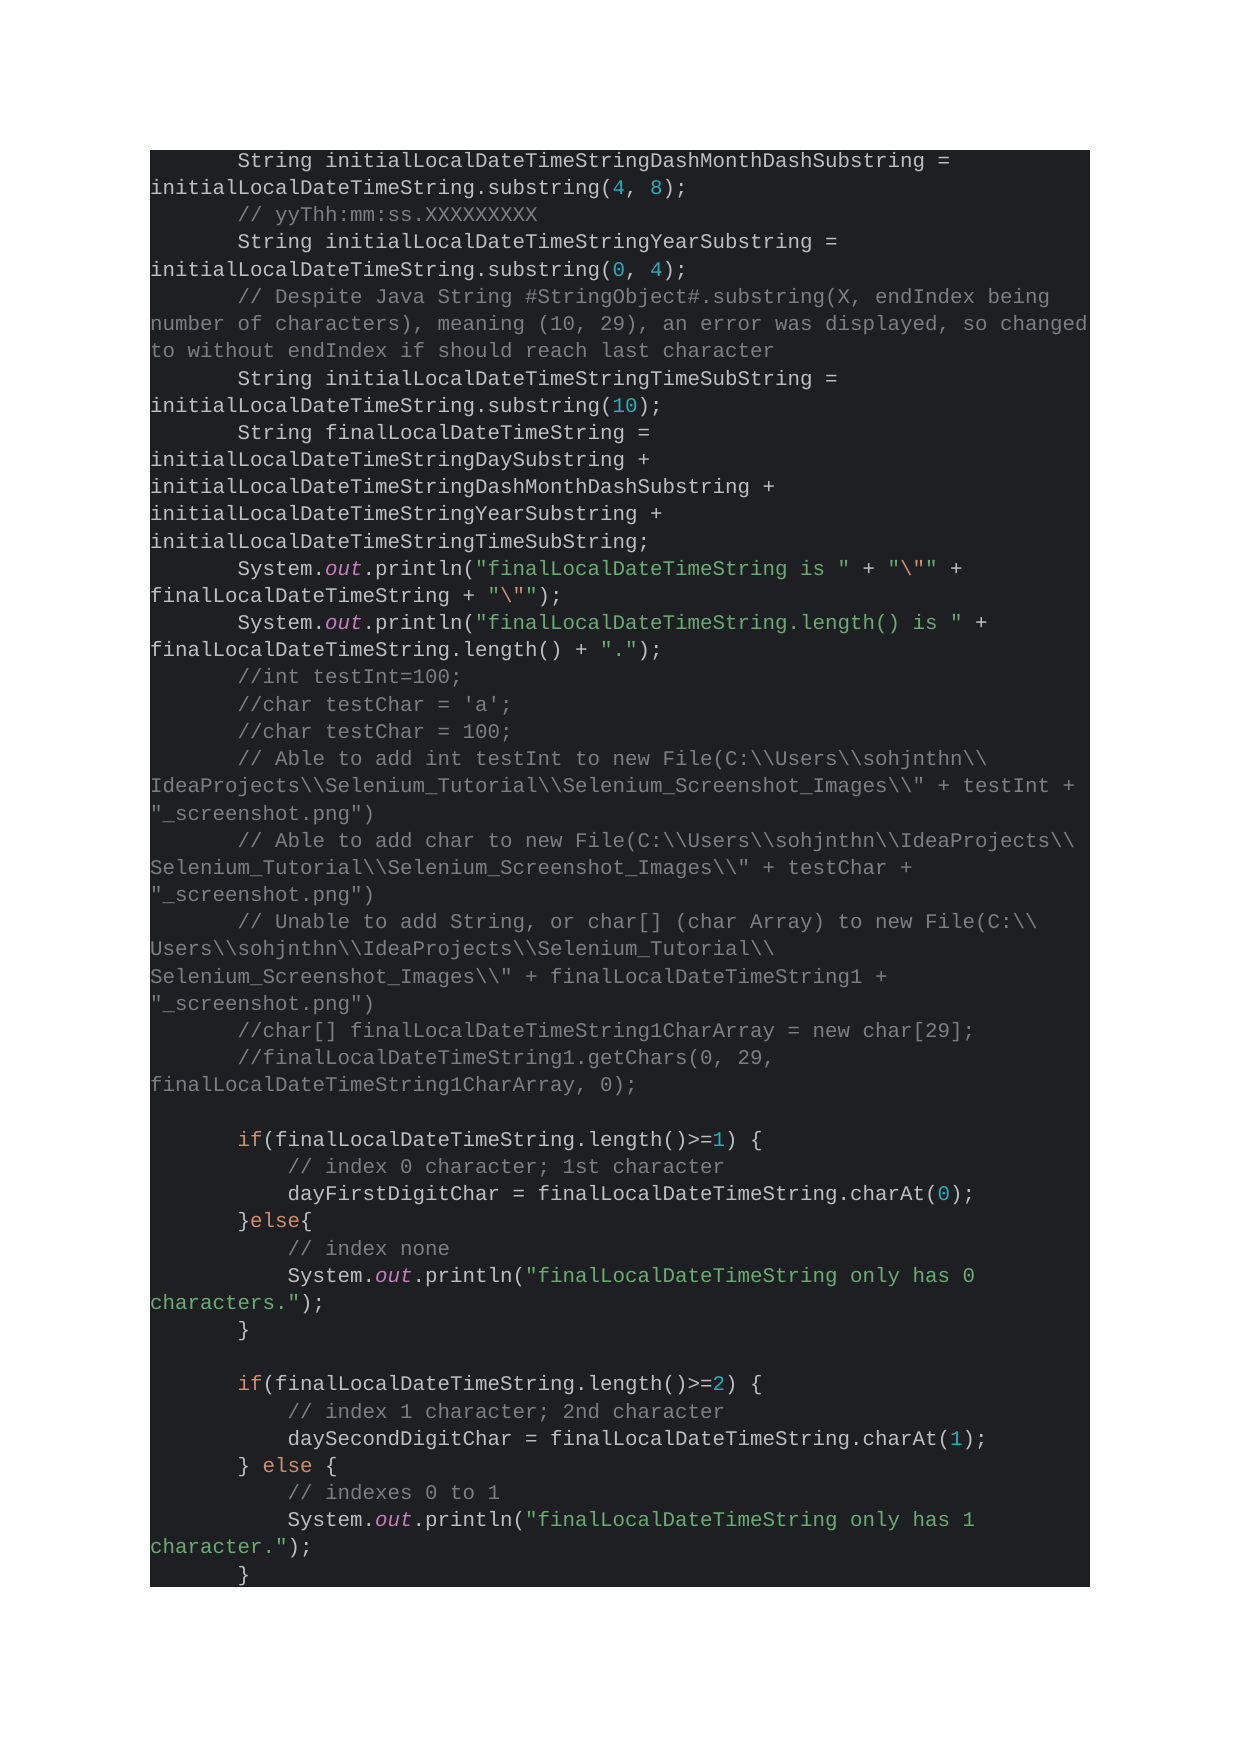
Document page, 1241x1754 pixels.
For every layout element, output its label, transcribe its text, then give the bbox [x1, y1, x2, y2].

text System.out.println("finalLocalDateTimeString only has 0 characters."); [150, 1265, 1090, 1316]
text String initialLocalDateTimeStringTimeSubString = initialLocalDateTimeString.substring(10); [150, 367, 1090, 418]
text // Able to add int testInt to new File(C:\\Users\\sohjnthn\\IdeaProjects\\Selenium_Tutorial\\Selenium_Screenshot_Images\\" + testInt + "_screenshot.png") [150, 748, 1090, 826]
text // indexes 0 to 1 [150, 1482, 1090, 1506]
text // index 1 character; 2nd character [150, 1401, 1090, 1424]
text } [150, 1319, 1090, 1343]
text //char testChar = 'a'; [150, 694, 1090, 717]
text // Able to add char to new File(C:\\Users\\sohjnthn\\IdeaProjects\\Selenium_Tutorial\\Selenium_Screenshot_Images\\" + testChar + "_screenshot.png") [150, 830, 1090, 908]
text } [150, 1564, 1090, 1587]
text //char testChar = 100; [150, 721, 1090, 744]
text }else{ [150, 1210, 1090, 1234]
text dayFirstDigitChar = finalLocalDateTimeString.charAt(0); [150, 1183, 1090, 1207]
text // index none [150, 1237, 1090, 1261]
text daySecondDigitChar = finalLocalDateTimeString.charAt(1); [150, 1428, 1090, 1451]
text if(finalLocalDateTimeString.length()>=2) { [150, 1373, 1090, 1397]
text String initialLocalDateTimeStringDashMonthDashSubstring = initialLocalDateTimeString.substring(4, 8); [150, 150, 1090, 201]
text // Unable to add String, or char[] (char Array) to new File(C:\\Users\\sohjnthn\\IdeaProjects\\Selenium_Tutorial\\Selenium_Screenshot_Images\\" + finalLocalDateTimeString1 + "_screenshot.png") [150, 911, 1090, 1016]
text } else { [150, 1455, 1090, 1479]
text //int testInt=100; [150, 667, 1090, 690]
text String initialLocalDateTimeStringYearSubstring = initialLocalDateTimeString.substring(0, 4); [150, 232, 1090, 282]
text System.out.println("finalLocalDateTimeString.length() is " + finalLocalDateTimeString.length() + "."); [150, 612, 1090, 663]
text //finalLocalDateTimeString1.getChars(0, 29, finalLocalDateTimeString1CharArray, 0); [150, 1047, 1090, 1098]
text // yyThh:mm:ss.XXXXXXXXX [150, 204, 1090, 228]
text // index 0 character; 1st character [150, 1156, 1090, 1179]
text String finalLocalDateTimeString = initialLocalDateTimeStringDaySubstring + initialLocalDateTimeStringDashMonthDashSubstring + initialLocalDateTimeStringYearSubstring + initialLocalDateTimeStringTimeSubString; [150, 422, 1090, 554]
text System.out.println("finalLocalDateTimeString is " + "\"" + finalLocalDateTimeString + "\""); [150, 558, 1090, 609]
text //char[] finalLocalDateTimeString1CharArray = new char[29]; [150, 1020, 1090, 1044]
text System.out.println("finalLocalDateTimeString only has 1 character."); [150, 1509, 1090, 1560]
text // Despite Java String #StringObject#.substring(X, endIndex being number of characters), meaning (10, 29), an error was displayed, so changed to without endIndex if should reach last character [150, 286, 1090, 364]
text if(finalLocalDateTimeString.length()>=1) { [150, 1129, 1090, 1152]
